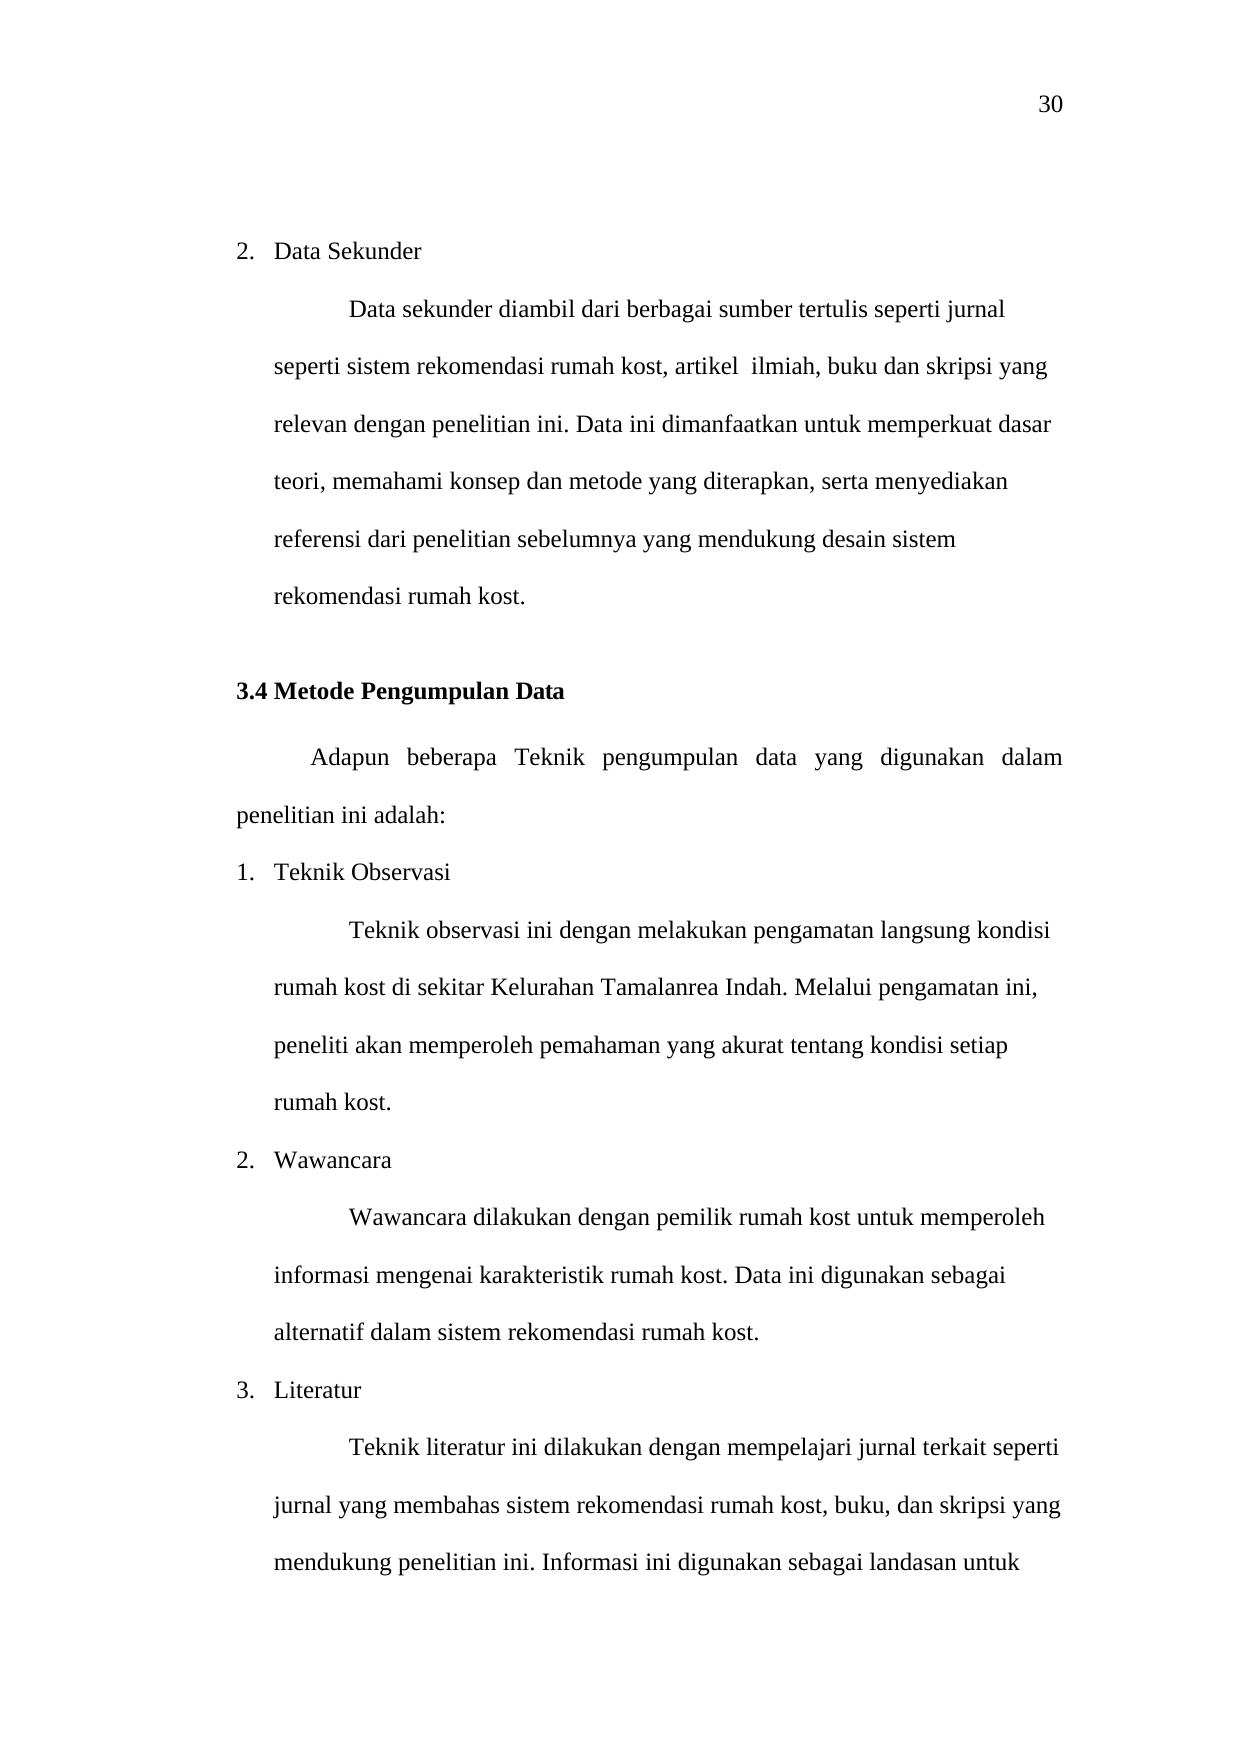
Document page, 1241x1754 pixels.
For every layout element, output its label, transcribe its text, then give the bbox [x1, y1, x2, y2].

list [274, 1432, 1063, 1576]
text Adapun beberapa Teknik pengumpulan data yang digunakan dalam penelitian ini adalah: [236, 742, 1063, 829]
list Data Sekunder [236, 236, 1063, 265]
list Data sekunder diambil dari berbagai sumber tertulis seperti jurnal seperti sistem rekomendasi rumah kost, artikel ilmiah, buku dan skripsi yang relevan dengan penelitian ini. Data ini dimanfaatkan untuk memperkuat dasar teori, memahami konsep dan metode yang diterapkan, serta menyediakan referensi dari penelitian sebelumnya yang mendukung desain sistem rekomendasi rumah kost. [274, 294, 1063, 610]
list Wawancara dilakukan dengan pemilik rumah kost untuk memperoleh informasi mengenai karakteristik rumah kost. Data ini digunakan sebagai alternatif dalam sistem rekomendasi rumah kost. [274, 1202, 1063, 1346]
list Teknik Observasi [236, 857, 1063, 886]
list Teknik observasi ini dengan melakukan pengamatan langsung kondisi rumah kost di sekitar Kelurahan Tamalanrea Indah. Melalui pengamatan ini, peneliti akan memperoleh pemahaman yang akurat tentang kondisi setiap rumah kost. [274, 915, 1063, 1116]
list Literatur [236, 1375, 1063, 1404]
subtitle Metode Pengumpulan Data [236, 676, 1063, 705]
list Wawancara [236, 1145, 1063, 1174]
